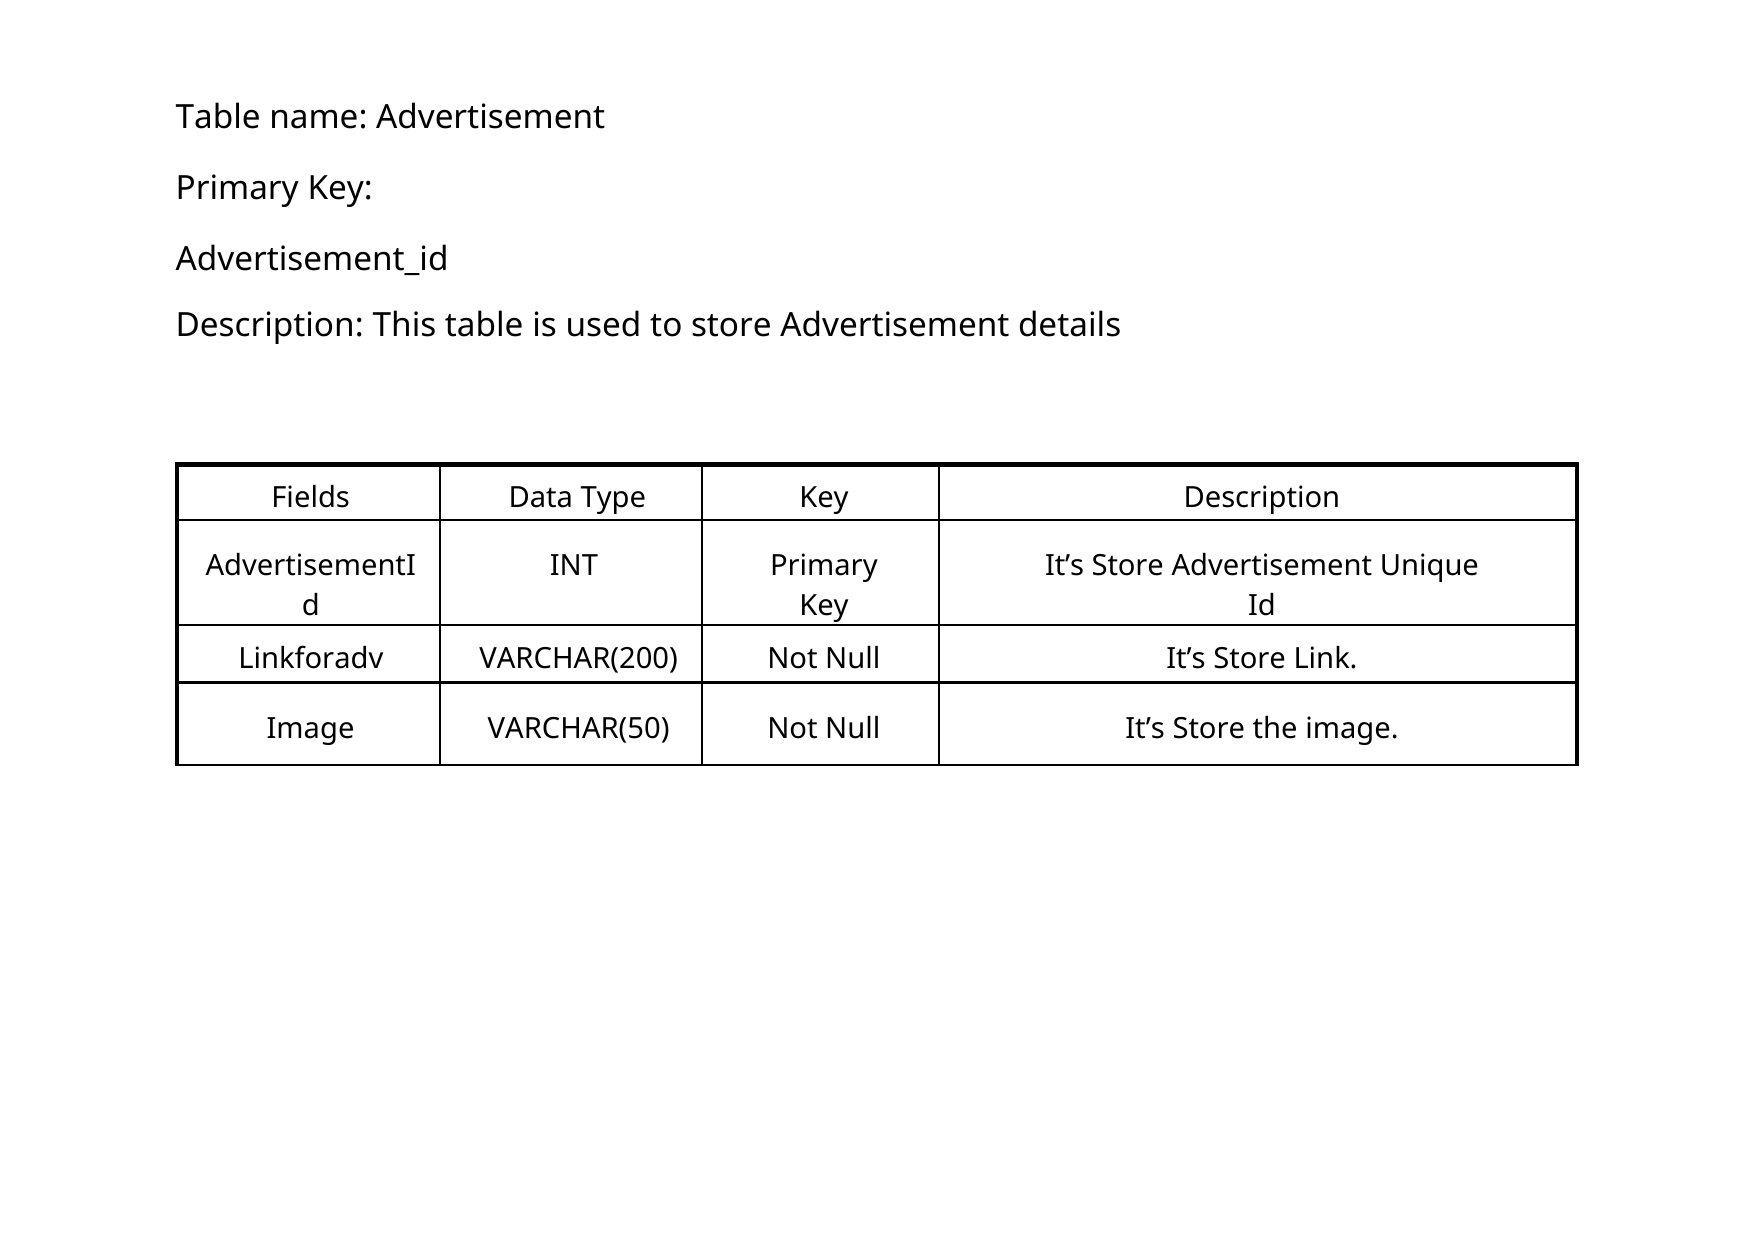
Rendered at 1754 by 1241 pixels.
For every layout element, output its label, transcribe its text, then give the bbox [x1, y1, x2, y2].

table_cell Primary Key [703, 521, 938, 624]
table_cell Not Null [703, 626, 938, 681]
table_cell VARCHAR(50) [441, 684, 701, 764]
table_header Key [703, 467, 938, 518]
text Table name: Advertisement Primary Key: Advertisement_id [175, 93, 632, 280]
table_header Description [940, 467, 1575, 518]
table_cell It’s Store the image. [940, 684, 1575, 764]
table_cell VARCHAR(200) [441, 626, 701, 681]
table_cell INT [441, 521, 701, 624]
text Description: This table is used to store Advertisement details [175, 306, 1641, 344]
table_cell Image [179, 684, 439, 764]
table_header Fields [179, 467, 439, 518]
table_header Data Type [441, 467, 701, 518]
table_cell It’s Store Link. [940, 626, 1575, 681]
table_cell AdvertisementId [179, 521, 439, 624]
table_cell Not Null [703, 684, 938, 764]
table_cell Linkforadv [179, 626, 439, 681]
table_cell It’s Store Advertisement Unique Id [940, 521, 1575, 624]
